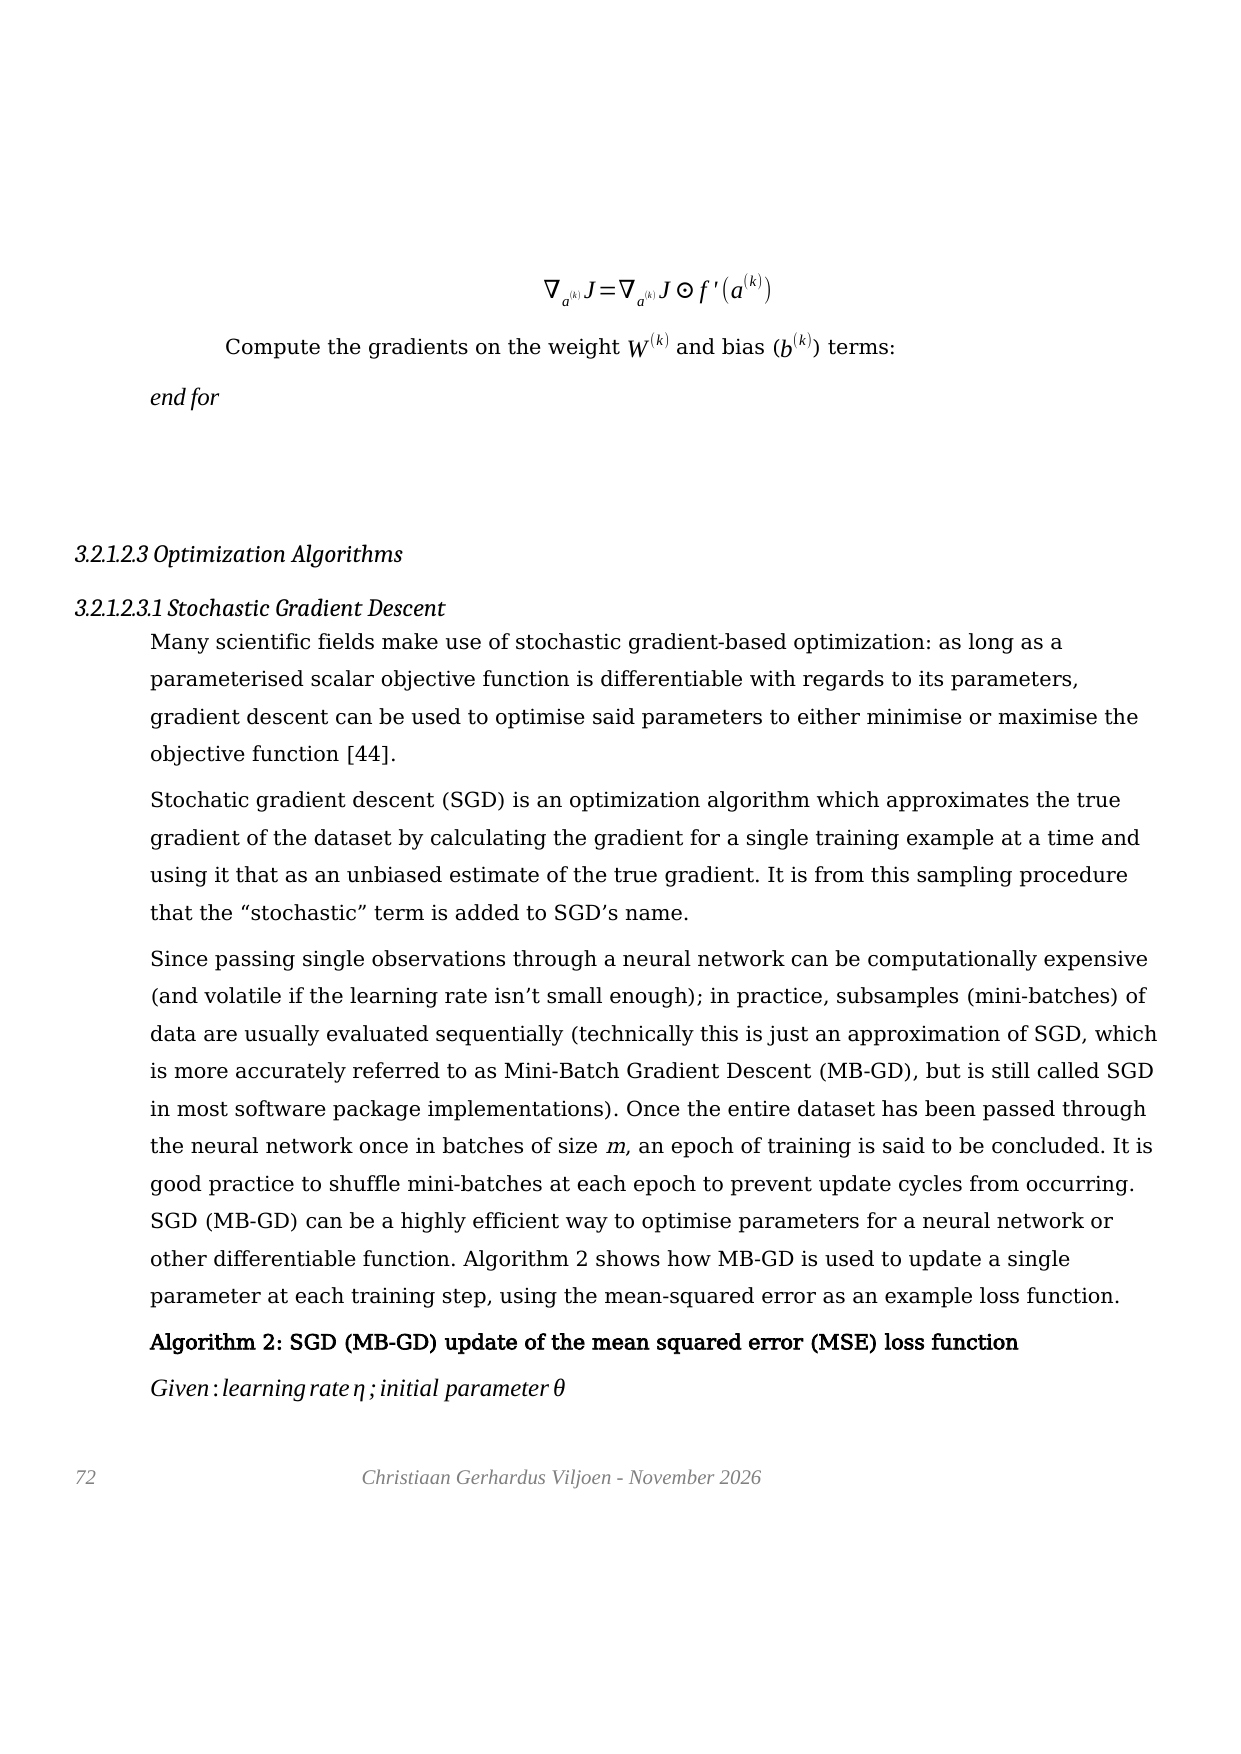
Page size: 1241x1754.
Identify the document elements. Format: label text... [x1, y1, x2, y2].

text Compute the gradients on the weight and bias () terms: [150, 331, 1165, 362]
subtitle Stochastic Gradient Descent [75, 594, 1165, 622]
text Since passing single observations through a neural network can be computationally expensive (and volatile if the learning rate isn’t small enough); in practice, subsamples (mini-batches) of data are usually evaluated sequentially (technically this is just an approximation of SGD, which is more accurately referred to as Mini-Batch Gradient Descent (MB-GD), but is still called SGD in most software package implementations). Once the entire dataset has been passed through the neural network once in batches of size m, an epoch of training is said to be concluded. It is good practice to shuffle mini-batches at each epoch to prevent update cycles from occurring. SGD (MB-GD) can be a highly efficient way to optimise parameters for a neural network or other differentiable function. Algorithm 1 shows how MB-GD is used to update a single parameter at each training step, using the mean-squared error as an example loss function. [150, 945, 1165, 1308]
text Many scientific fields make use of stochastic gradient-based optimization: as long as a parameterised scalar objective function is differentiable with regards to its parameters, gradient descent can be used to optimise said parameters to either minimise or maximise the objective function . [150, 629, 1165, 766]
subtitle Optimization Algorithms [75, 540, 1165, 569]
text Algorithm 2: SGD (MB-GD) update of the mean squared error (MSE) loss function [150, 1329, 1165, 1354]
text Stochatic gradient descent (SGD) is an optimization algorithm which approximates the true gradient of the dataset by calculating the gradient for a single training example at a time and using it that as an unbiased estimate of the true gradient. It is from this sampling procedure that the “stochastic” term is added to SGD’s name. [150, 787, 1165, 924]
